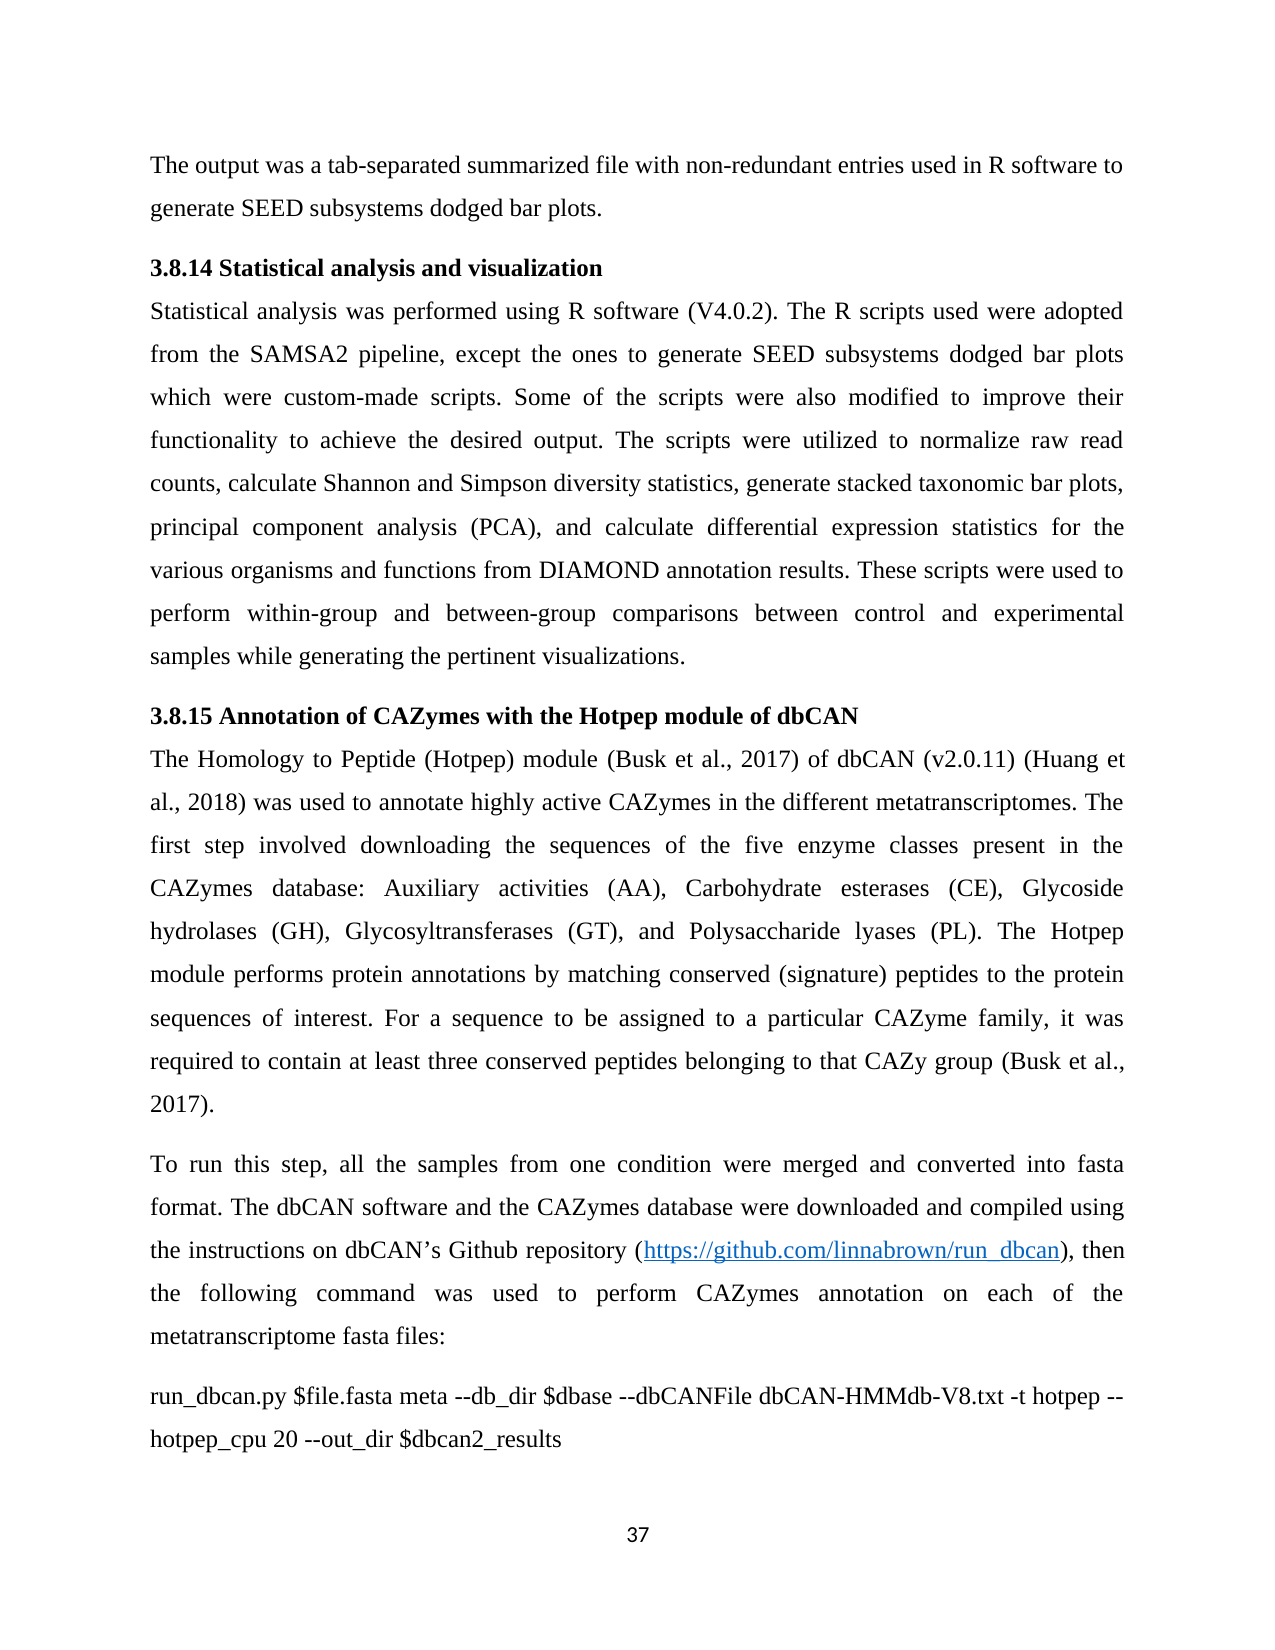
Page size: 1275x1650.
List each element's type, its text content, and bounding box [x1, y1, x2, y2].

text The output was a tab-separated summarized file with non-redundant entries used in R software to generate SEED subsystems dodged bar plots. [150, 150, 1125, 222]
text To run this step, all the samples from one condition were merged and converted into fasta format. The dbCAN software and the CAZymes database were downloaded and compiled using the instructions on dbCAN’s Github repository (https://github.com/linnabrown/run_dbcan), then the following command was used to perform CAZymes annotation on each of the metatranscriptome fasta files: [150, 1149, 1125, 1350]
subtitle 3.8.15 Annotation of CAZymes with the Hotpep module of dbCAN [150, 701, 1125, 729]
subtitle 3.8.14 Statistical analysis and visualization [150, 253, 1125, 282]
text run_dbcan.py $file.fasta meta --db_dir $dbase --dbCANFile dbCAN-HMMdb-V8.txt -t hotpep --hotpep_cpu 20 --out_dir $dbcan2_results [150, 1381, 1125, 1453]
text The Homology to Peptide (Hotpep) module (Busk et al., 2017) of dbCAN (v2.0.11) (Huang et al., 2018) was used to annotate highly active CAZymes in the different metatranscriptomes. The first step involved downloading the sequences of the five enzyme classes present in the CAZymes database: Auxiliary activities (AA), Carbohydrate esterases (CE), Glycoside hydrolases (GH), Glycosyltransferases (GT), and Polysaccharide lyases (PL). The Hotpep module performs protein annotations by matching conserved (signature) peptides to the protein sequences of interest. For a sequence to be assigned to a particular CAZyme family, it was required to contain at least three conserved peptides belonging to that CAZy group (Busk et al., 2017). [150, 744, 1125, 1118]
text Statistical analysis was performed using R software (V4.0.2). The R scripts used were adopted from the SAMSA2 pipeline, except the ones to generate SEED subsystems dodged bar plots which were custom-made scripts. Some of the scripts were also modified to improve their functionality to achieve the desired output. The scripts were utilized to normalize raw read counts, calculate Shannon and Simpson diversity statistics, generate stacked taxonomic bar plots, principal component analysis (PCA), and calculate differential expression statistics for the various organisms and functions from DIAMOND annotation results. These scripts were used to perform within-group and between-group comparisons between control and experimental samples while generating the pertinent visualizations. [150, 296, 1125, 670]
